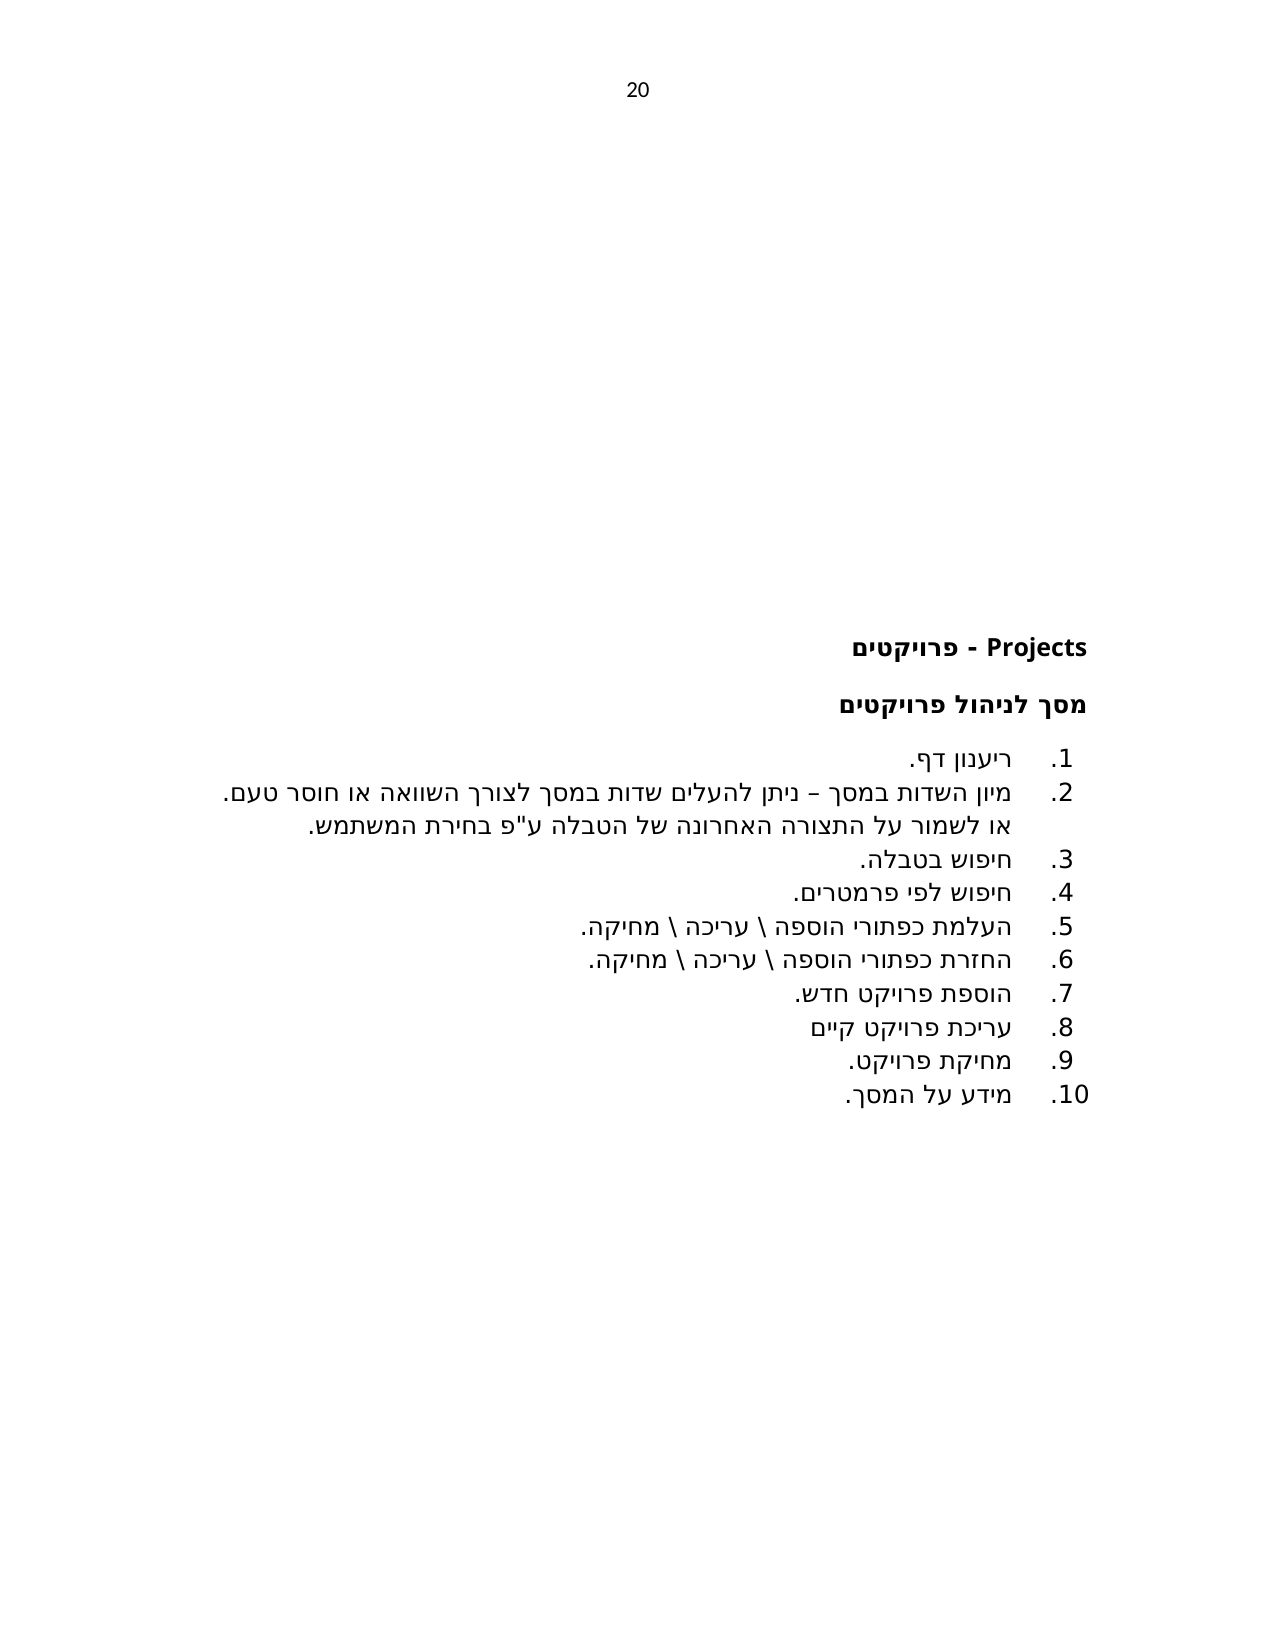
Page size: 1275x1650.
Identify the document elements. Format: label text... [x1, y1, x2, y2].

text Projects - פרויקטים [187, 630, 1087, 664]
list עריכת פרויקט קיים [187, 1013, 1050, 1042]
list החזרת כפתורי הוספה \ עריכה \ מחיקה. [187, 946, 1050, 975]
list ריענון דף. [187, 744, 1050, 773]
list הוספת פרויקט חדש. [187, 979, 1050, 1008]
list מידע על המסך. [187, 1080, 1050, 1109]
list חיפוש לפי פרמטרים. [187, 878, 1050, 908]
list או לשמור על התצורה האחרונה של הטבלה ע"פ בחירת המשתמש. [187, 811, 1012, 841]
list מחיקת פרויקט. [187, 1046, 1050, 1075]
list מיון השדות במסך – ניתן להעלים שדות במסך לצורך השוואה או חוסר טעם. [187, 778, 1050, 807]
list העלמת כפתורי הוספה \ עריכה \ מחיקה. [187, 912, 1050, 941]
list חיפוש בטבלה. [187, 845, 1050, 874]
text מסך לניהול פרויקטים [187, 690, 1087, 719]
